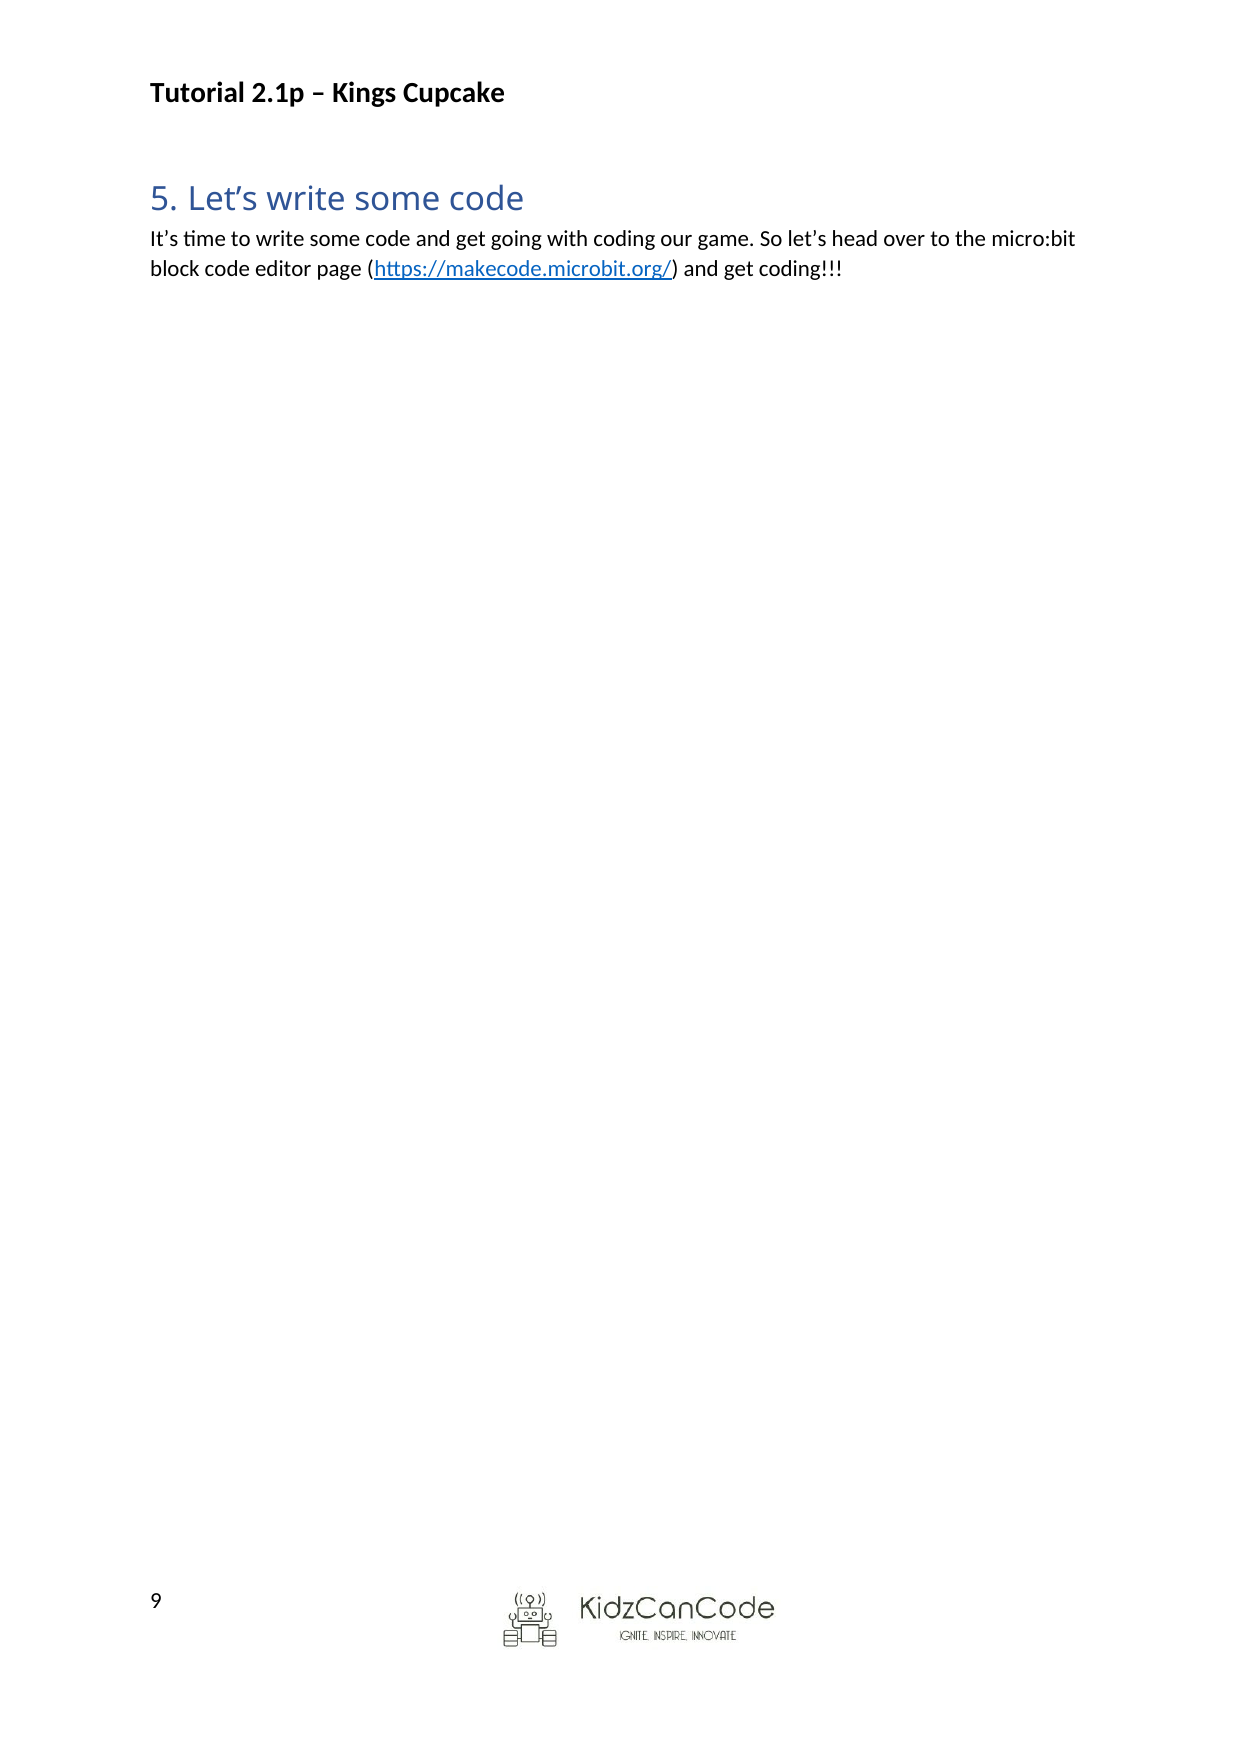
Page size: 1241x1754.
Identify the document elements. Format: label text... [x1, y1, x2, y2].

text It’s time to write some code and get going with coding our game. So let’s head over to the micro:bit block code editor page (https://makecode.microbit.org/) and get coding!!! [150, 224, 1090, 282]
picture [497, 1586, 781, 1653]
subtitle Let’s write some code [150, 175, 1090, 220]
